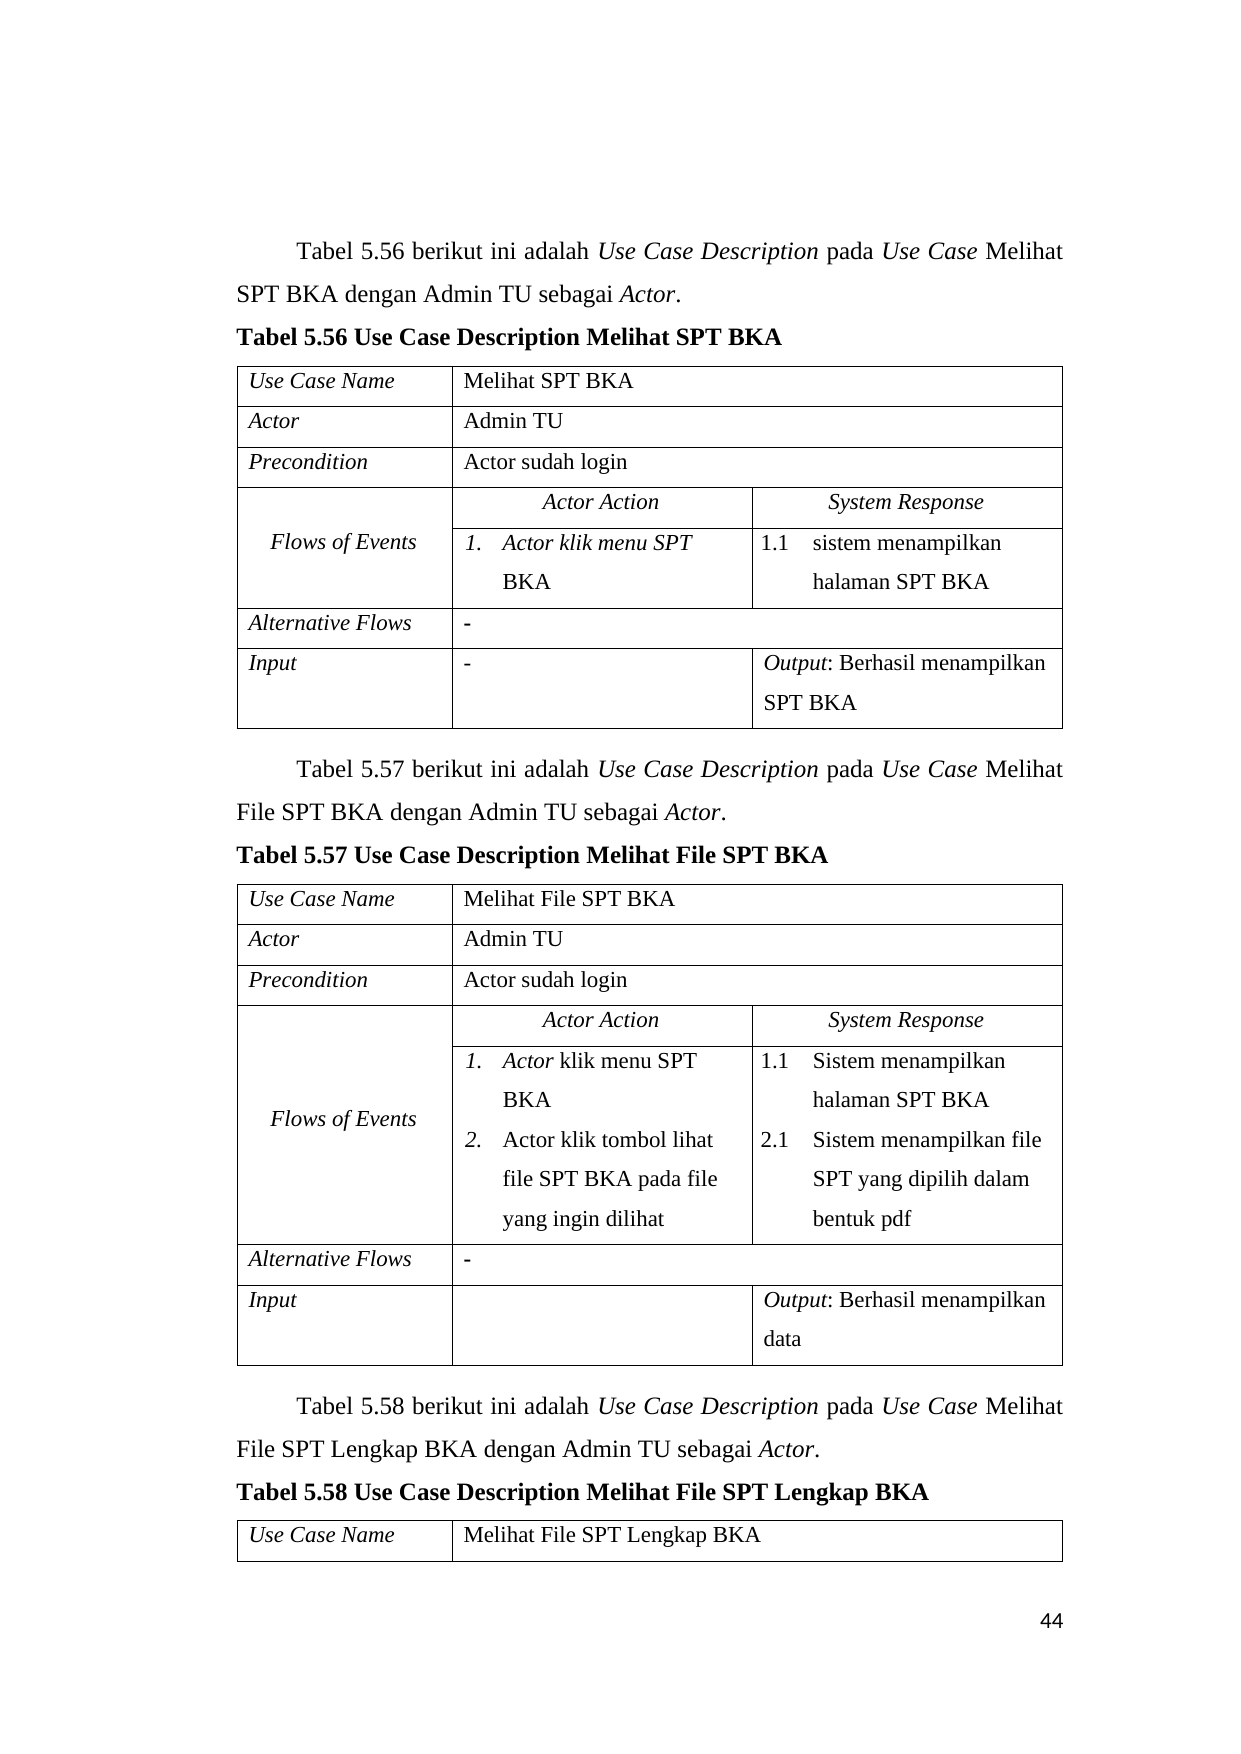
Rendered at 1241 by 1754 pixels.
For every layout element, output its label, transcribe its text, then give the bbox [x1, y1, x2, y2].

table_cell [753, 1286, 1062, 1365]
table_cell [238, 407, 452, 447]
text Tabel 5.58 berikut ini adalah Use Case Description pada Use Case Melihat File SPT Lengkap BKA dengan Admin TU sebagai Actor. [236, 1391, 1063, 1463]
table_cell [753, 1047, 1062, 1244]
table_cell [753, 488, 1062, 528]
text Tabel 5.56 berikut ini adalah Use Case Description pada Use Case Melihat SPT BKA dengan Admin TU sebagai Actor. [236, 236, 1063, 308]
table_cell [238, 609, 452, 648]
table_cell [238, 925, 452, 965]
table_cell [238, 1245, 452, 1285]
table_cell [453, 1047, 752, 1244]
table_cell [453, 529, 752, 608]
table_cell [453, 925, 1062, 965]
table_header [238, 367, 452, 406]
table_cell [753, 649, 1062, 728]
text Tabel 5.58 Use Case Description Melihat File SPT Lengkap BKA [236, 1477, 1063, 1506]
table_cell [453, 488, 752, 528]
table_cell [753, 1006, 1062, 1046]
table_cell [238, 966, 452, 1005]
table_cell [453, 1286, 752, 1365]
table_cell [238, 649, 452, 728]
text Tabel 5.56 Use Case Description Melihat SPT BKA [236, 322, 1063, 351]
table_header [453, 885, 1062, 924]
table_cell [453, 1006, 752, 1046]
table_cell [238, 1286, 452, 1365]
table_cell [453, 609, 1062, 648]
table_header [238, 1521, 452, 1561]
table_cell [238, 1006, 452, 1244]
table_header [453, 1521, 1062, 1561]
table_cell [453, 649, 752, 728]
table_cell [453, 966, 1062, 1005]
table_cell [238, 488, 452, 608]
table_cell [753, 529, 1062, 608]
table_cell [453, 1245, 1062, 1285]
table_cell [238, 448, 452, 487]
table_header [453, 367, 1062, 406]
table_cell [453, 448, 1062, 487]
text Tabel 5.57 Use Case Description Melihat File SPT BKA [236, 841, 1063, 869]
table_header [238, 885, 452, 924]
text Tabel 5.57 berikut ini adalah Use Case Description pada Use Case Melihat File SPT BKA dengan Admin TU sebagai Actor. [236, 754, 1063, 826]
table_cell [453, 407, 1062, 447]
